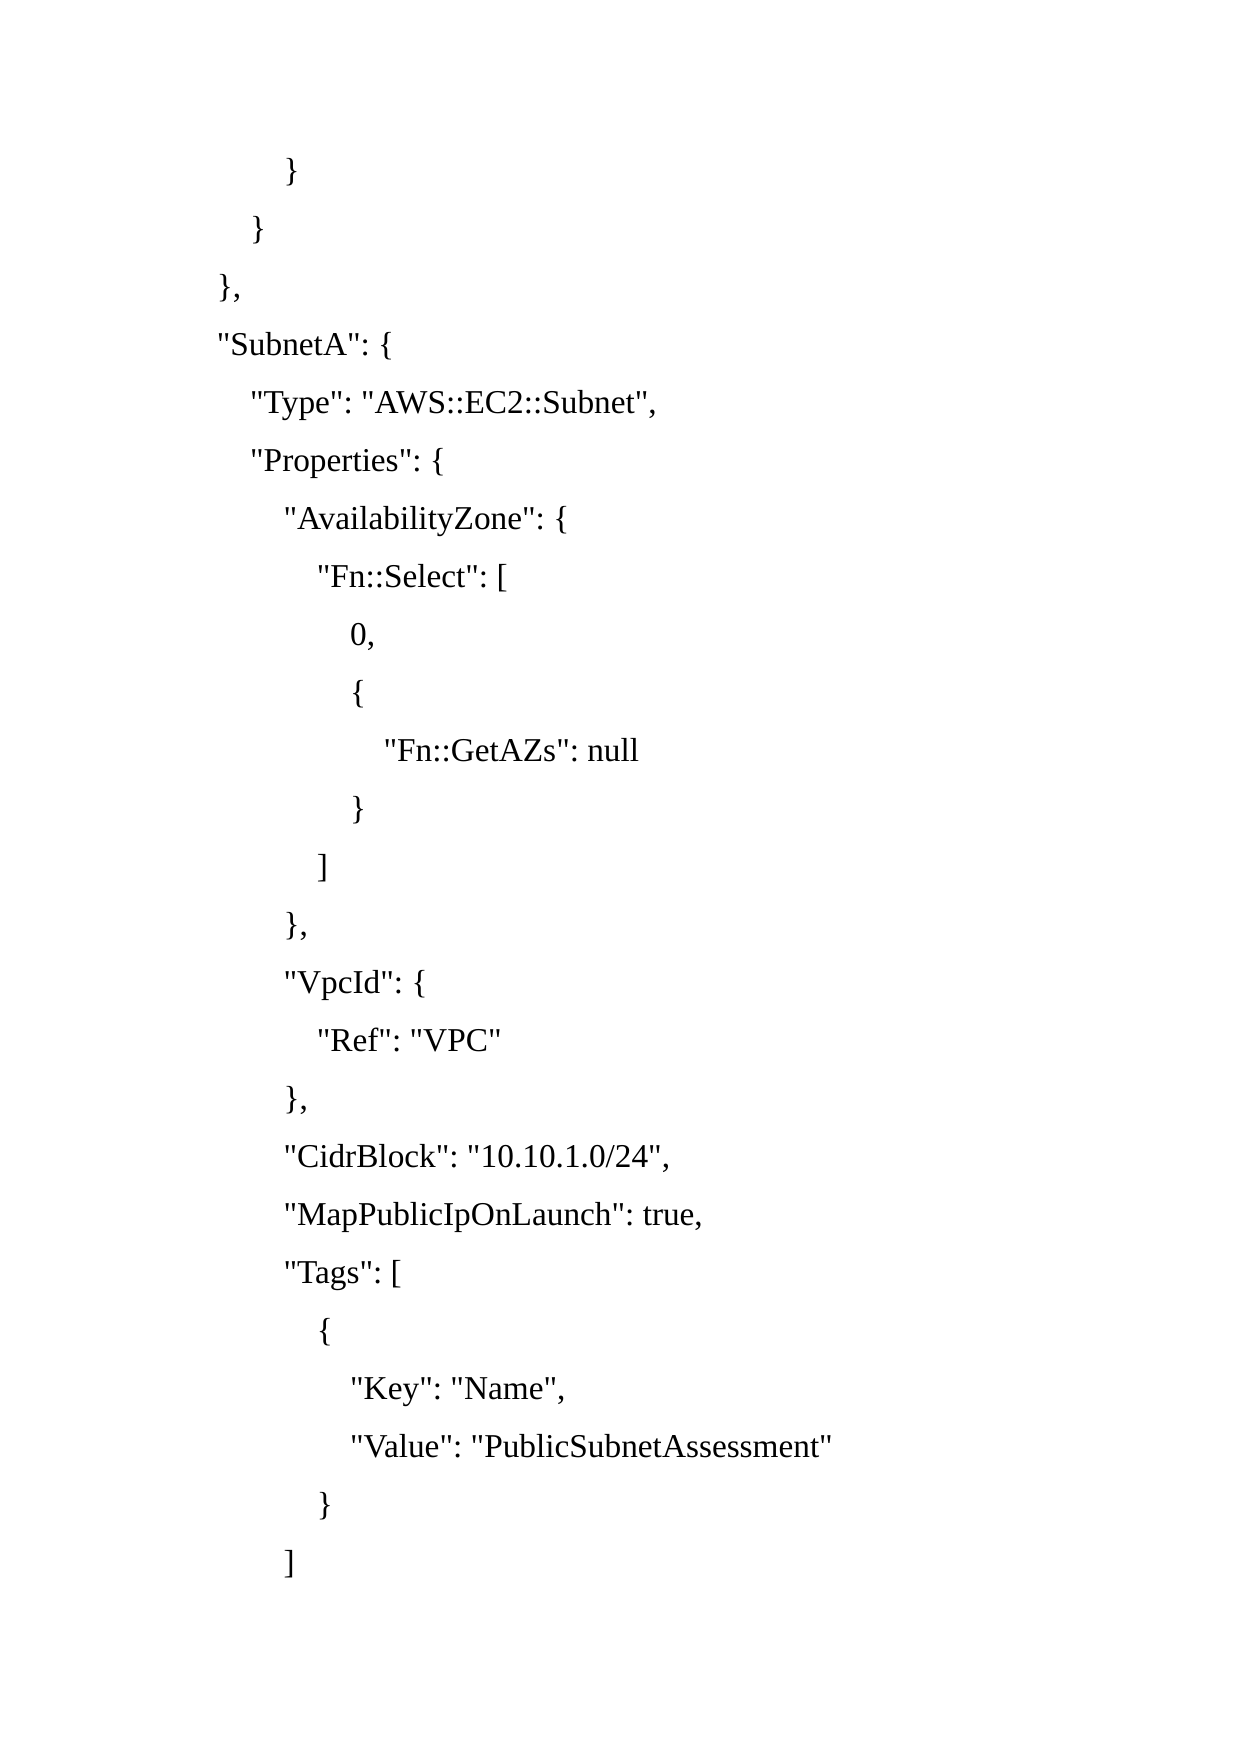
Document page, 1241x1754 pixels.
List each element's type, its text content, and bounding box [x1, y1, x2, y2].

text "Ref": "VPC" [150, 1020, 1090, 1059]
text }, [150, 904, 1090, 943]
text "AvailabilityZone": { [150, 498, 1090, 536]
text } [150, 150, 1090, 188]
text "Fn::GetAZs": null [150, 730, 1090, 768]
text } [150, 208, 1090, 246]
text "MapPublicIpOnLaunch": true, [150, 1194, 1090, 1233]
text "CidrBlock": "10.10.1.0/24", [150, 1136, 1090, 1175]
text "Value": "PublicSubnetAssessment" [150, 1426, 1090, 1465]
text "Tags": [ [150, 1252, 1090, 1291]
text "Type": "AWS::EC2::Subnet", [150, 382, 1090, 420]
text }, [150, 266, 1090, 304]
text "Properties": { [150, 440, 1090, 478]
text } [150, 1484, 1090, 1523]
text }, [150, 1078, 1090, 1117]
text "Fn::Select": [ [150, 556, 1090, 594]
text 0, [150, 614, 1090, 652]
text ] [150, 846, 1090, 884]
text { [150, 672, 1090, 711]
text "Key": "Name", [150, 1368, 1090, 1407]
text "VpcId": { [150, 962, 1090, 1001]
text ] [150, 1542, 1090, 1581]
text { [150, 1310, 1090, 1349]
text } [150, 788, 1090, 827]
text "SubnetA": { [150, 324, 1090, 362]
